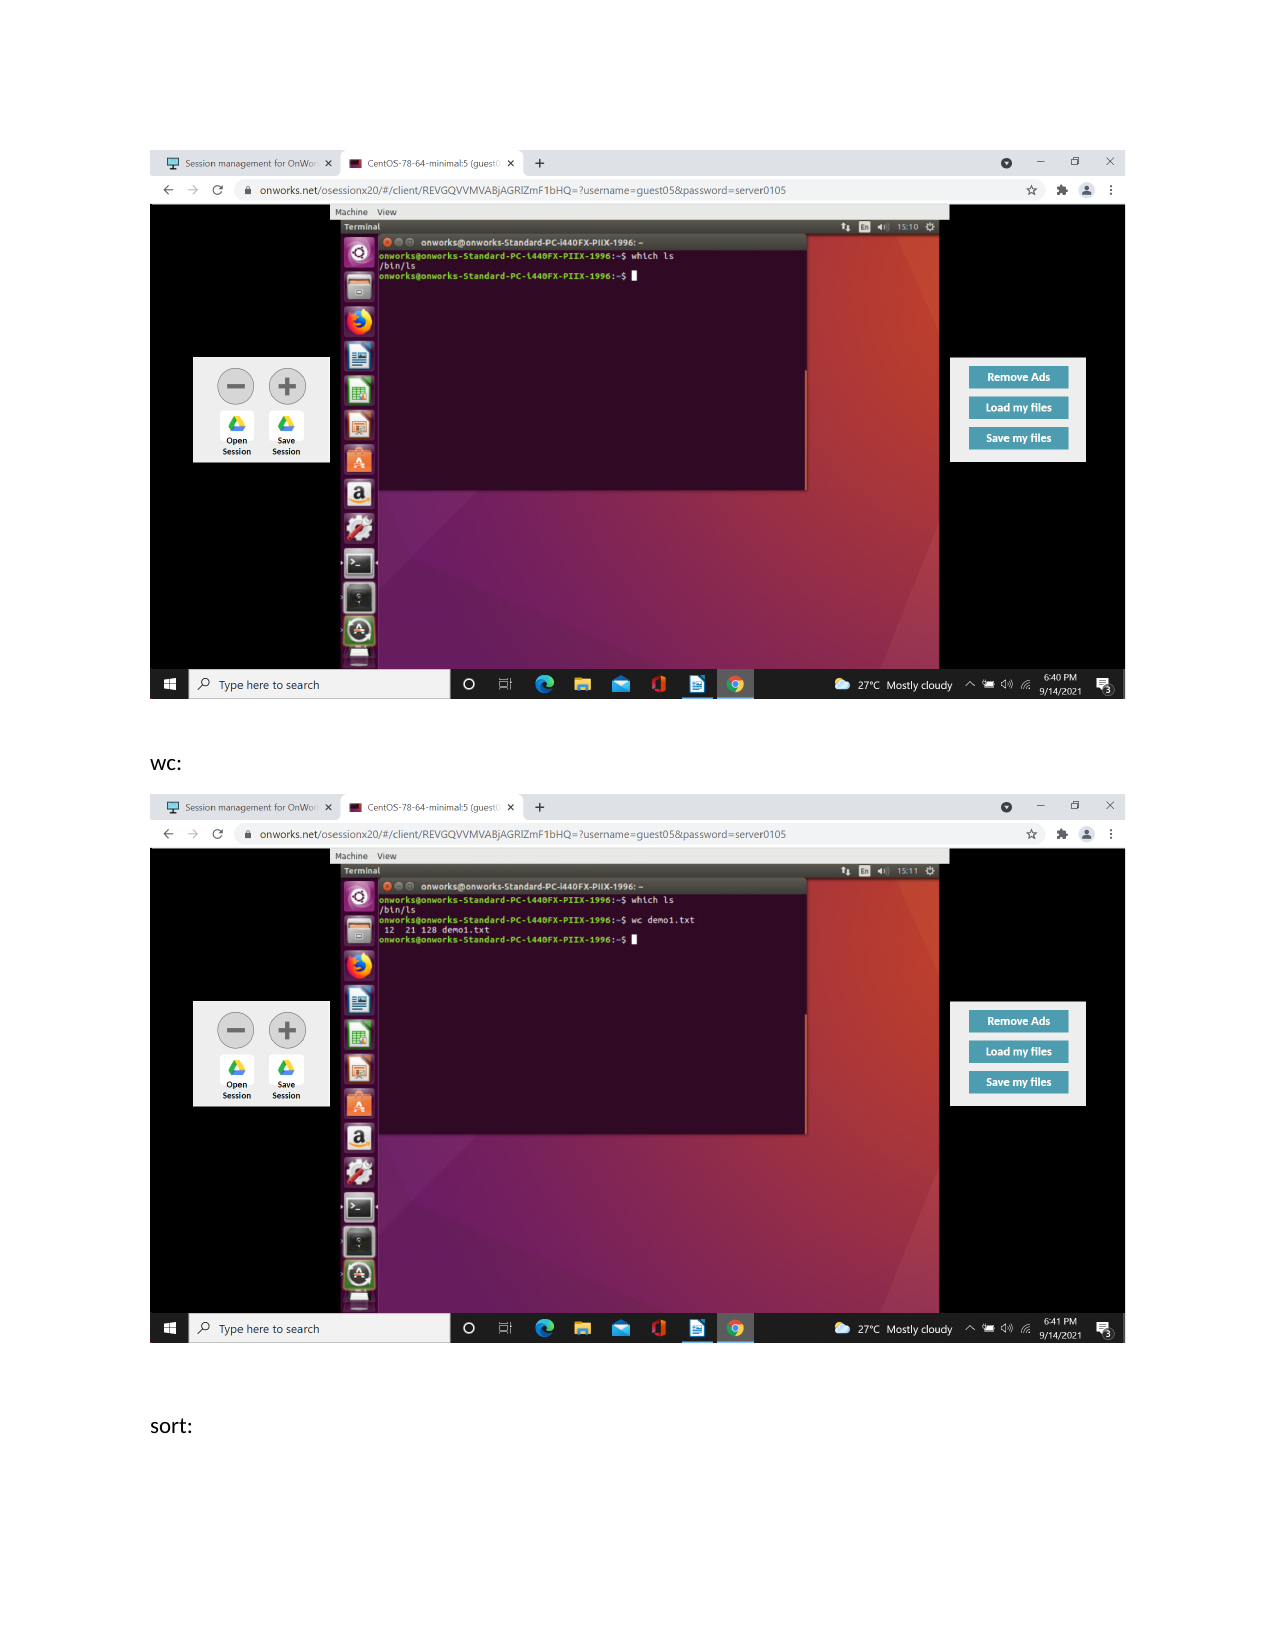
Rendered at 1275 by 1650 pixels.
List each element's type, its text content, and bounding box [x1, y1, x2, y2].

text wc: [150, 748, 1125, 776]
picture [150, 794, 1125, 1343]
text sort: [150, 1411, 1125, 1439]
picture [150, 150, 1125, 699]
